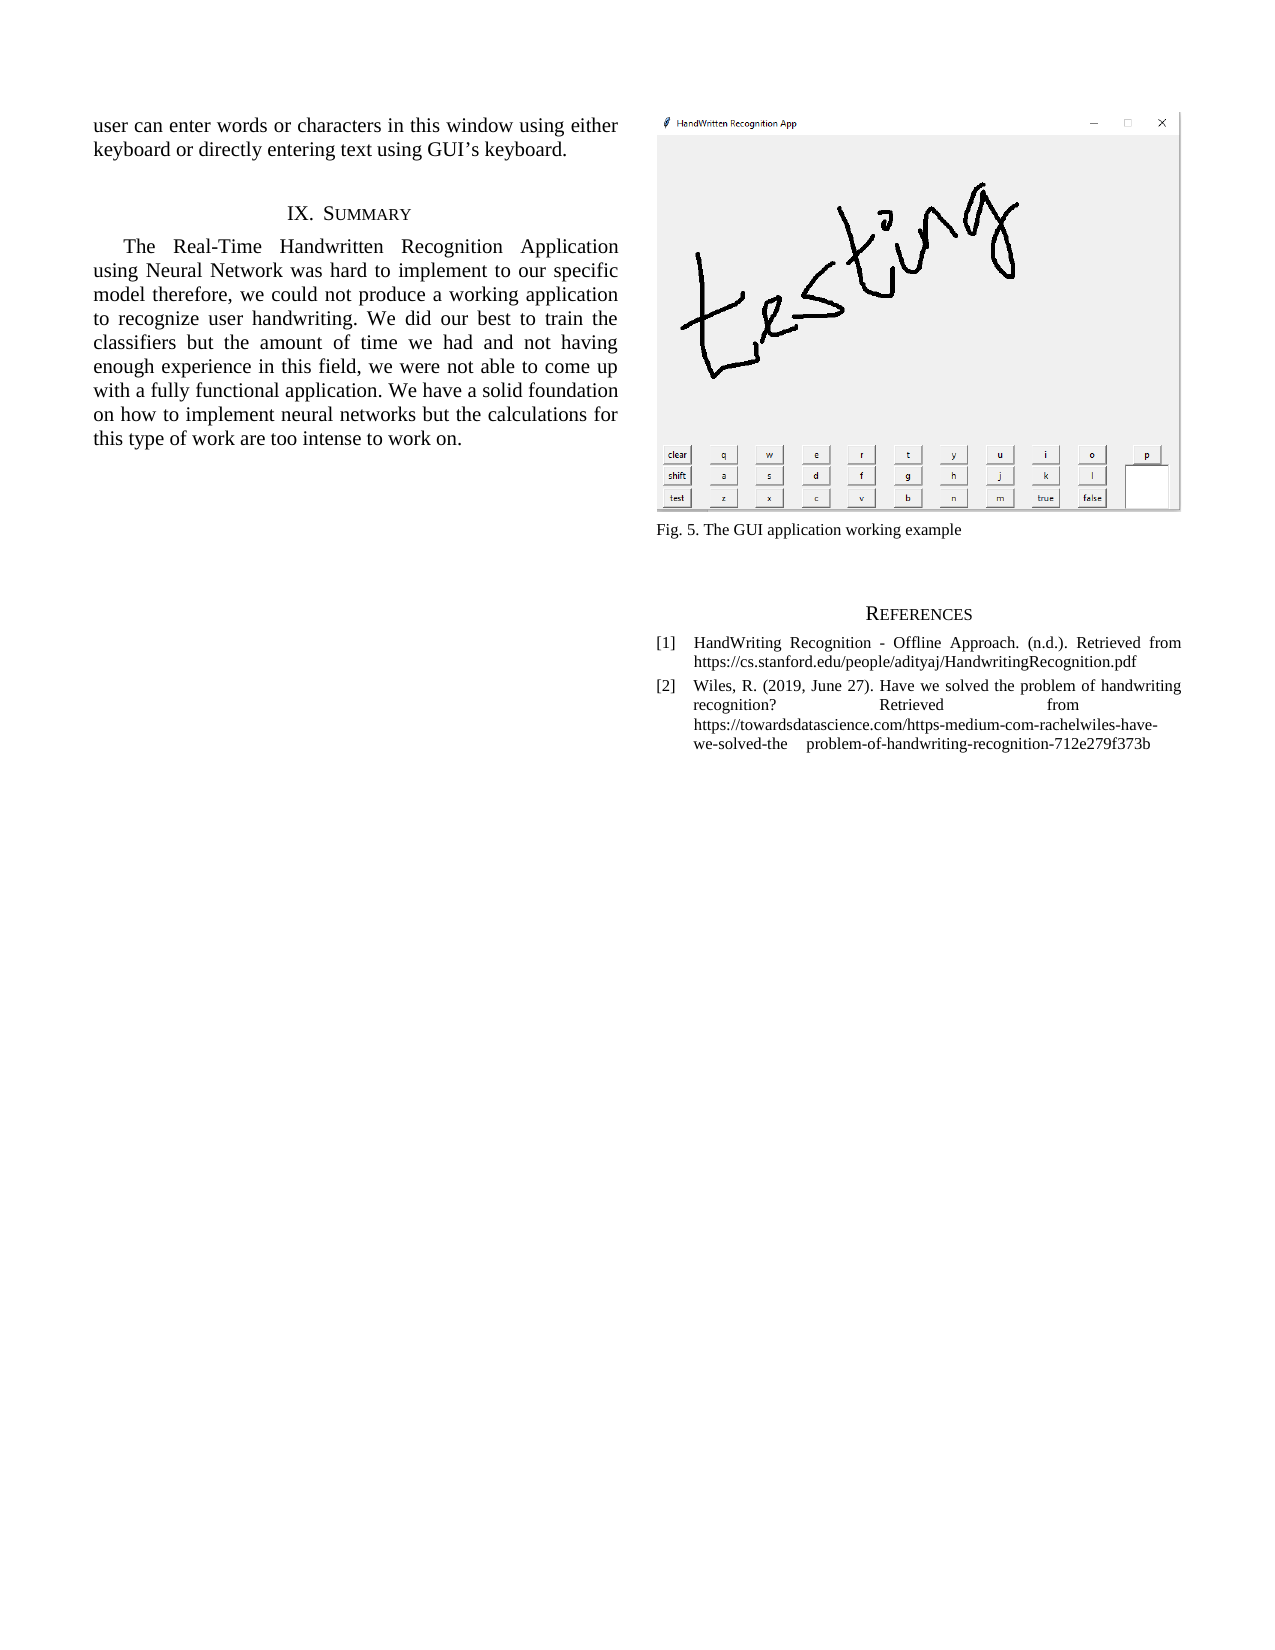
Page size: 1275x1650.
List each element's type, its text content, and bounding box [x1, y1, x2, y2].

subtitle References [656, 601, 1182, 625]
text The Real-Time Handwritten Recognition Application using Neural Network was hard to implement to our specific model therefore, we could not produce a working application to recognize user handwriting. We did our best to train the classifiers but the amount of time we had and not having enough experience in this field, we were not able to come up with a fully functional application. We have a solid foundation on how to implement neural networks but the calculations for this type of work are too intense to work on. [93, 234, 619, 450]
text HandWriting Recognition - Offline Approach. (n.d.). Retrieved from https://cs.stanford.edu/people/adityaj/HandwritingRecognition.pdf [656, 633, 1182, 671]
subtitle Summary [93, 201, 619, 225]
picture [657, 112, 1182, 512]
text Wiles, R. (2019, June 27). Have we solved the problem of handwriting recognition? Retrieved from https://towardsdatascience.com/https-medium-com-rachelwiles-have-we-solved-the problem-of-handwriting-recognition-712e279f373b [656, 676, 1182, 753]
text Fig. 5. The GUI application working example [656, 520, 1182, 539]
